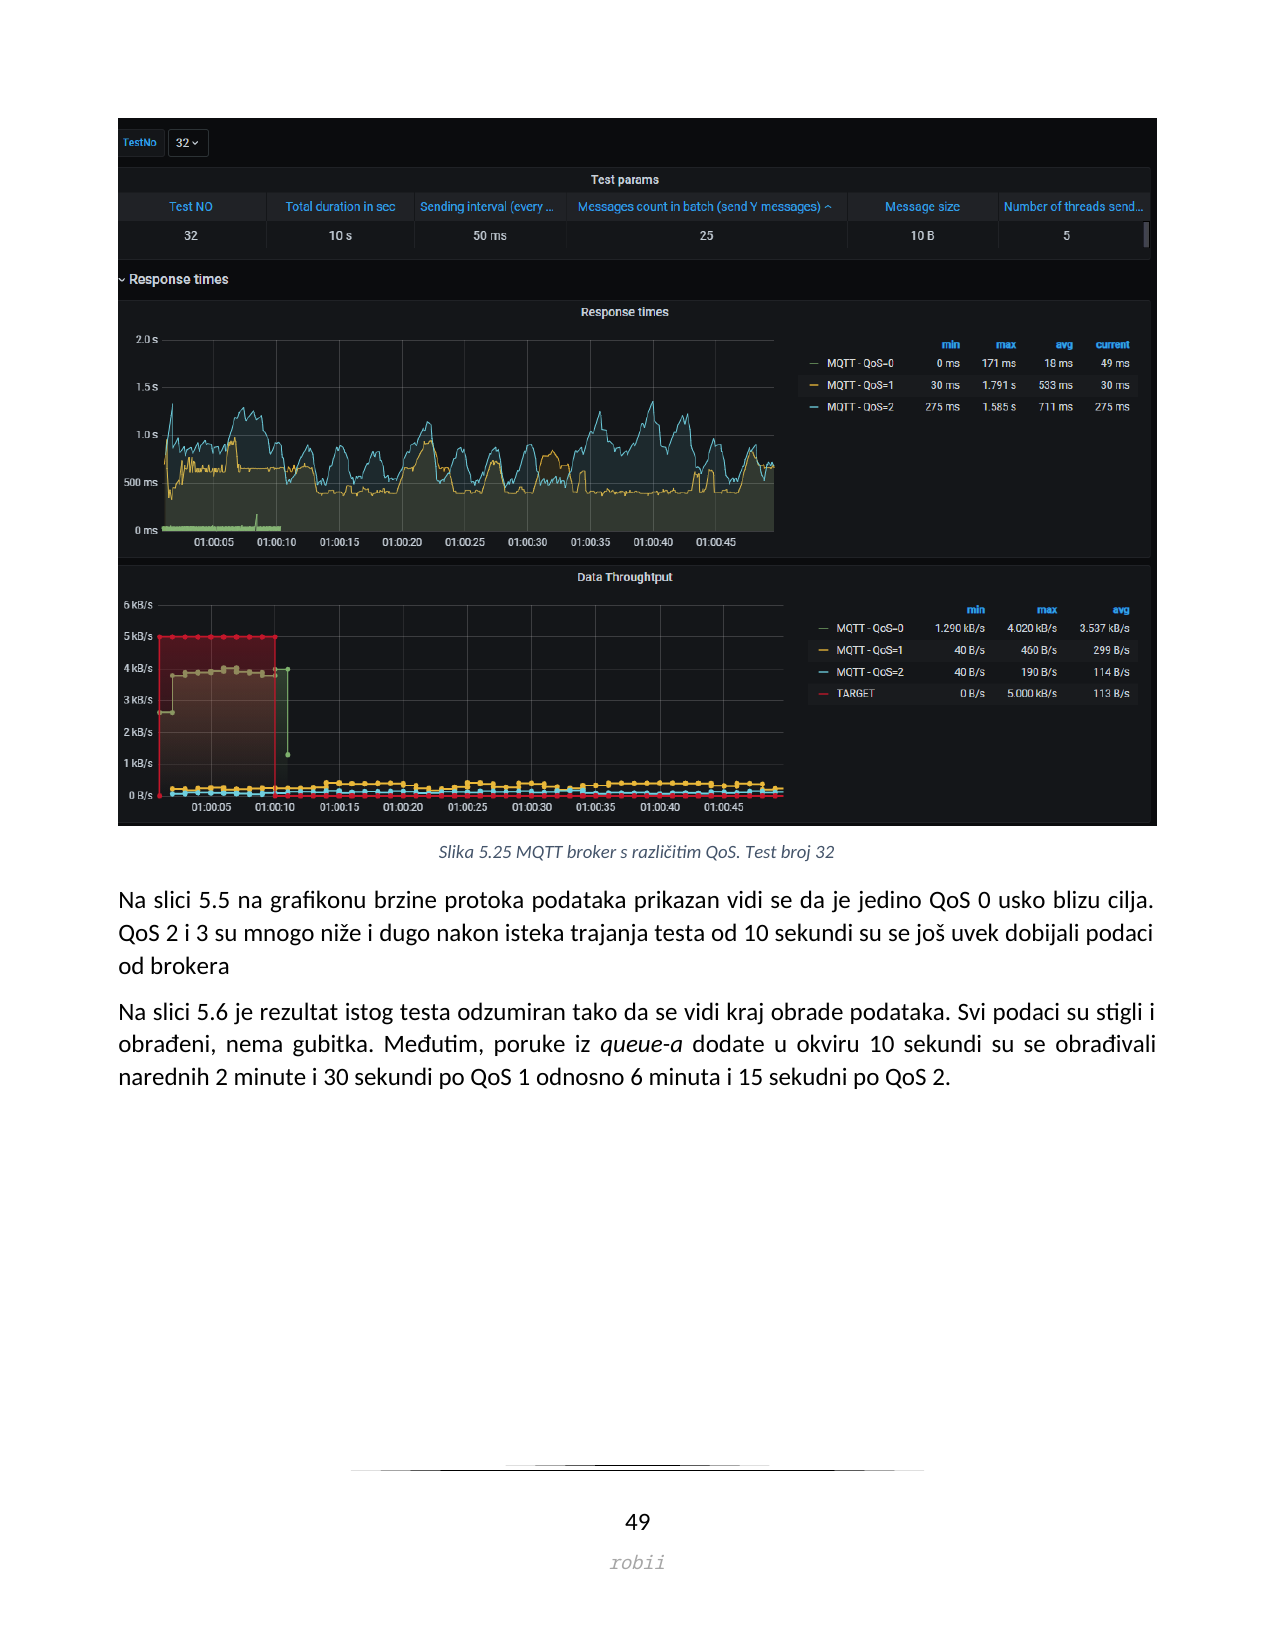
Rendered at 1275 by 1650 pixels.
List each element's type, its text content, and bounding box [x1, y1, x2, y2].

text Na slici 5.6 je rezultat istog testa odzumiran tako da se vidi kraj obrade podataka. Svi podaci su stigli i obrađeni, nema gubitka. Međutim, poruke iz queue-a dodate u okviru 10 sekundi su se obrađivali narednih 2 minute i 30 sekundi po QoS 1 odnosno 6 minuta i 15 sekudni po QoS 2. [118, 996, 1157, 1092]
text Na slici 5.5 na grafikonu brzine protoka podataka prikazan vidi se da je jedino QoS 0 usko blizu cilja. QoS 2 i 3 su mnogo niže i dugo nakon isteka trajanja testa od 10 sekundi su se još uvek dobijali podaci od brokera [118, 884, 1157, 981]
picture [118, 118, 1157, 826]
